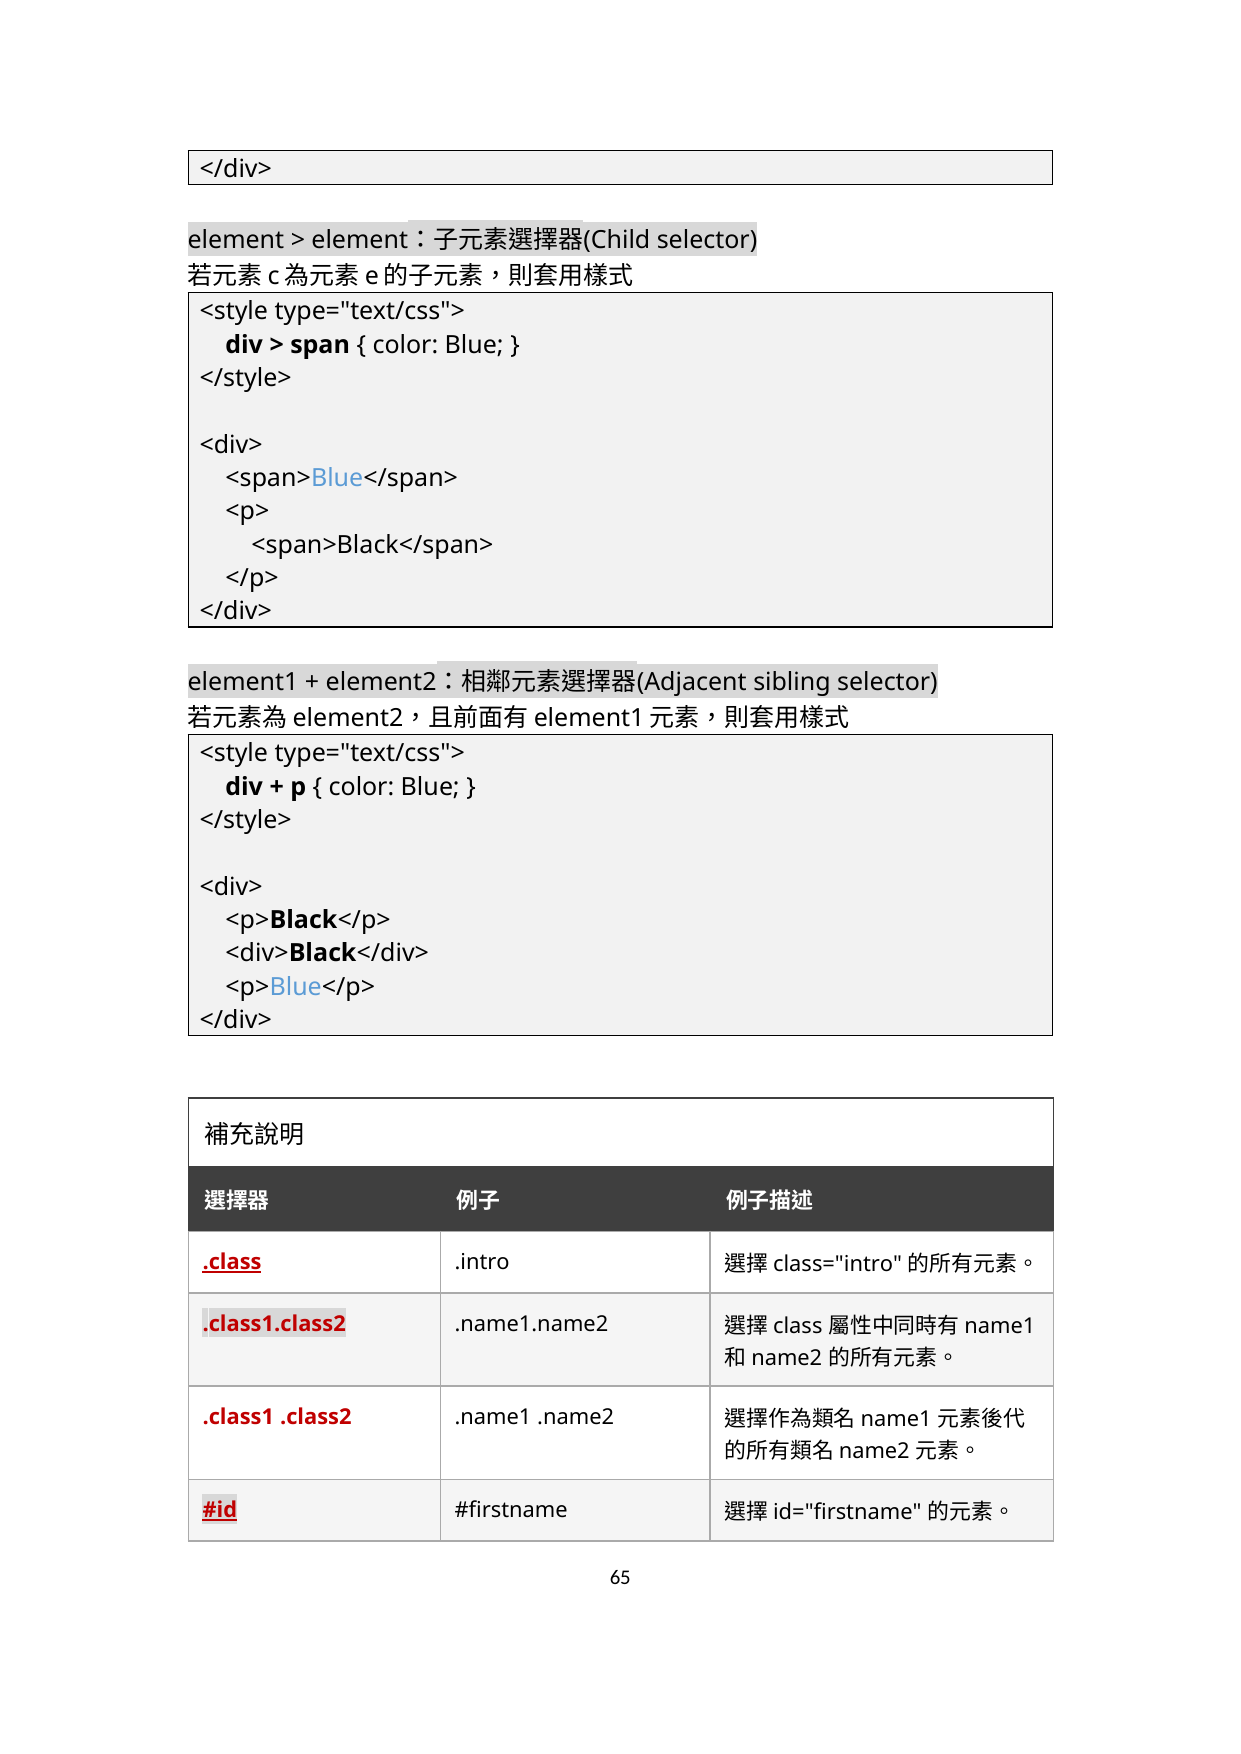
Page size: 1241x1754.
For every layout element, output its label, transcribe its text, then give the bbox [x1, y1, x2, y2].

table_header 補充說明 [189, 1099, 1053, 1166]
table_cell .name1 .name2 [441, 1387, 709, 1478]
text element1 + element2：相鄰元素選擇器(Adjacent sibling selector) [637, 661, 1053, 698]
text 若元素為element2，且前面有element1元素，則套用樣式 [187, 698, 1053, 734]
table_cell .name1.name2 [441, 1294, 709, 1385]
text 若元素c為元素e的子元素，則套用樣式 [187, 256, 1053, 292]
table_cell 選擇 id="firstname" 的元素。 [711, 1480, 1053, 1540]
text element1 + element2：相鄰元素選擇器(Adjacent sibling selector) [187, 661, 437, 698]
table_cell 選擇作為類名 name1 元素後代的所有類名 name2 元素。 [711, 1387, 1053, 1478]
table_cell .intro [441, 1232, 709, 1292]
table_cell .class [189, 1232, 440, 1292]
table_cell #id [189, 1480, 440, 1540]
table_cell 選擇 class 屬性中同時有 name1 和 name2 的所有元素。 [711, 1294, 1053, 1385]
table_cell 選擇 class="intro" 的所有元素。 [711, 1232, 1053, 1292]
table_cell .class1.class2 [189, 1294, 440, 1385]
table_cell 例子描述 [711, 1168, 1053, 1231]
text element > element：子元素選擇器(Child selector) [187, 219, 1053, 256]
table_cell #firstname [441, 1480, 709, 1540]
table_cell 例子 [441, 1168, 709, 1231]
table_cell .class1 .class2 [189, 1387, 440, 1478]
table_cell 選擇器 [189, 1168, 440, 1231]
table_header <style type="text/css"> div + p { color: Blue; } </style> <div> <p>Black</p> <div>Black</div> <p>Blue</p> </div> [189, 735, 1052, 1035]
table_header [189, 151, 1052, 184]
table_header <style type="text/css"> div > span { color: Blue; } </style> <div> <span>Blue</span> <p> <span>Black</span> </p> </div> [189, 293, 1052, 626]
